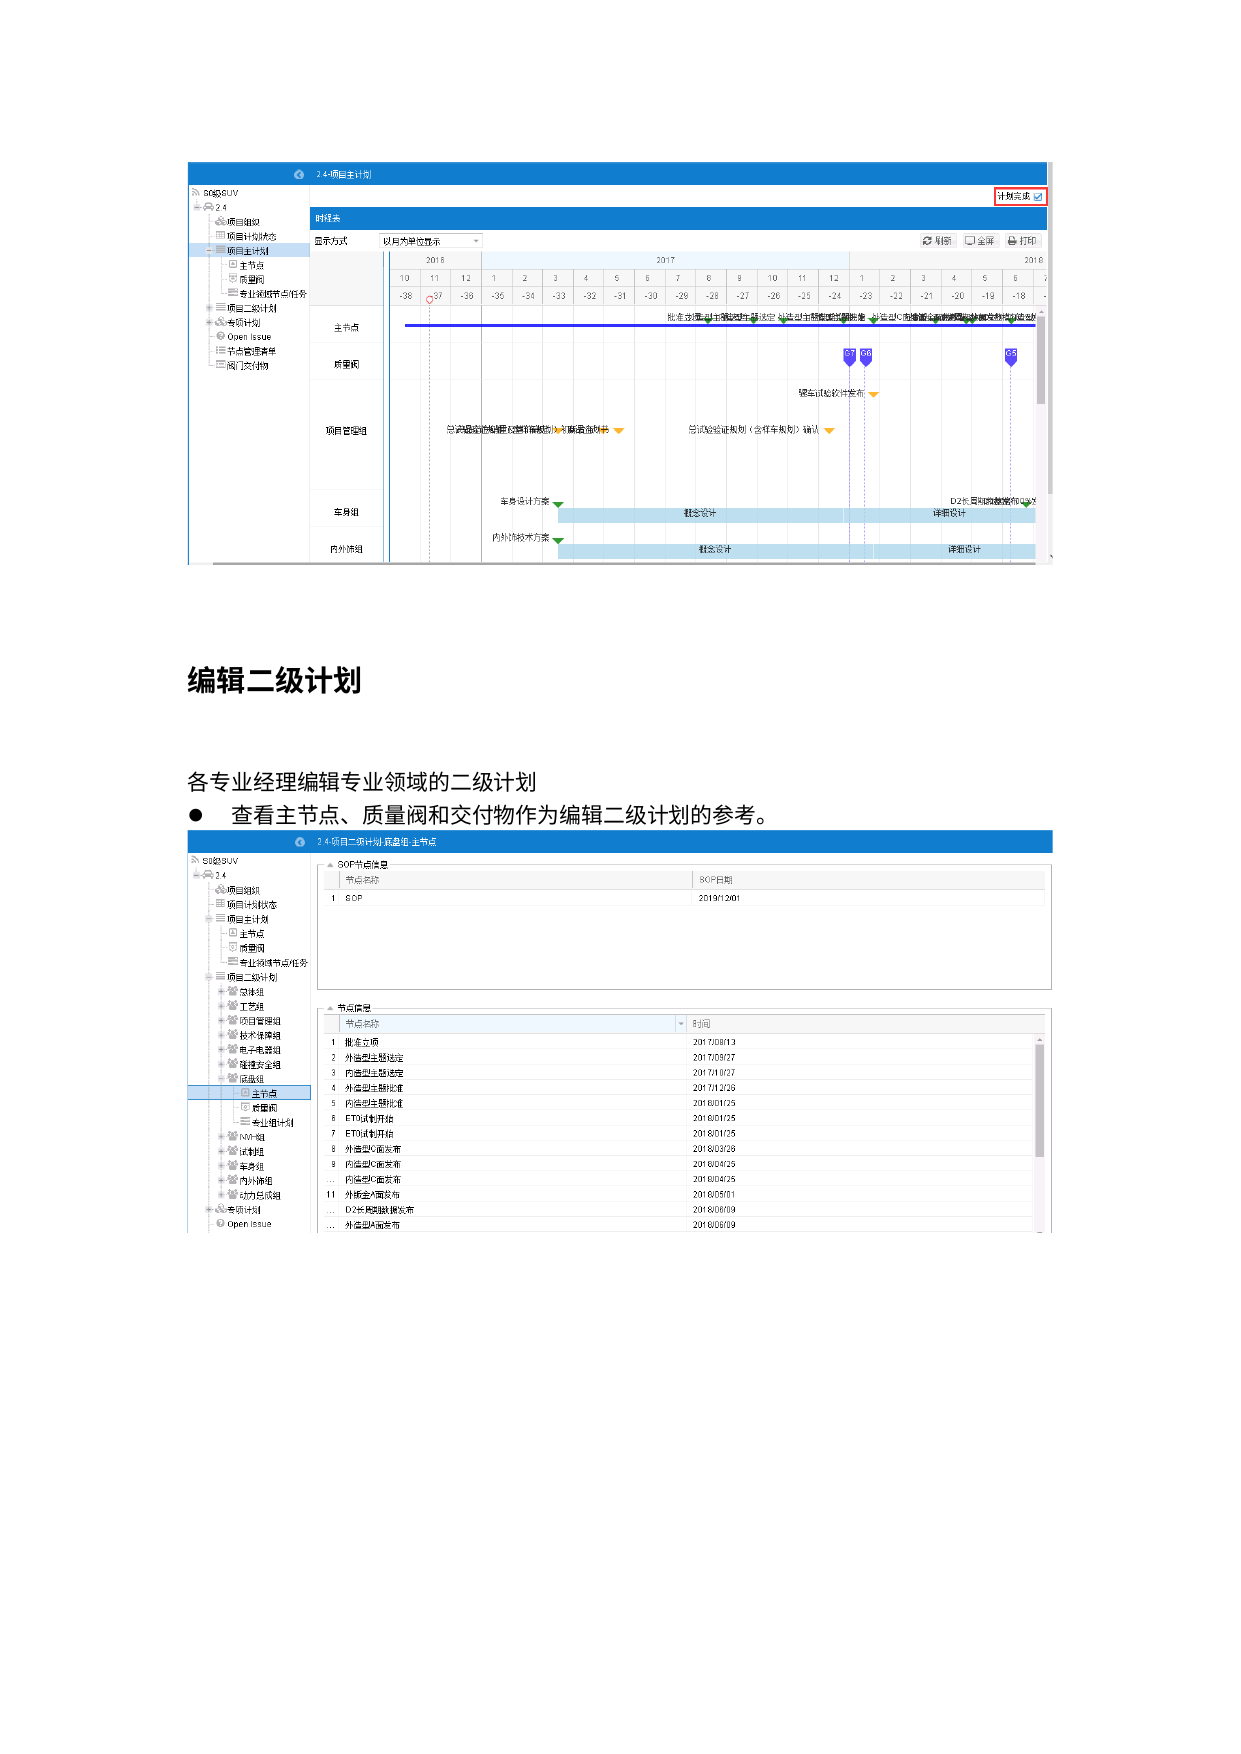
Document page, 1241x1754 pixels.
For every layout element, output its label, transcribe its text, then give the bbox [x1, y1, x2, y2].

list 查看主节点、质量阀和交付物作为编辑二级计划的参考。 [187, 797, 1053, 830]
text 各专业经理编辑专业领域的二级计划 [187, 765, 1053, 797]
subtitle 编辑二级计划 [187, 646, 1053, 711]
picture [187, 162, 1053, 565]
picture [187, 830, 1053, 1233]
